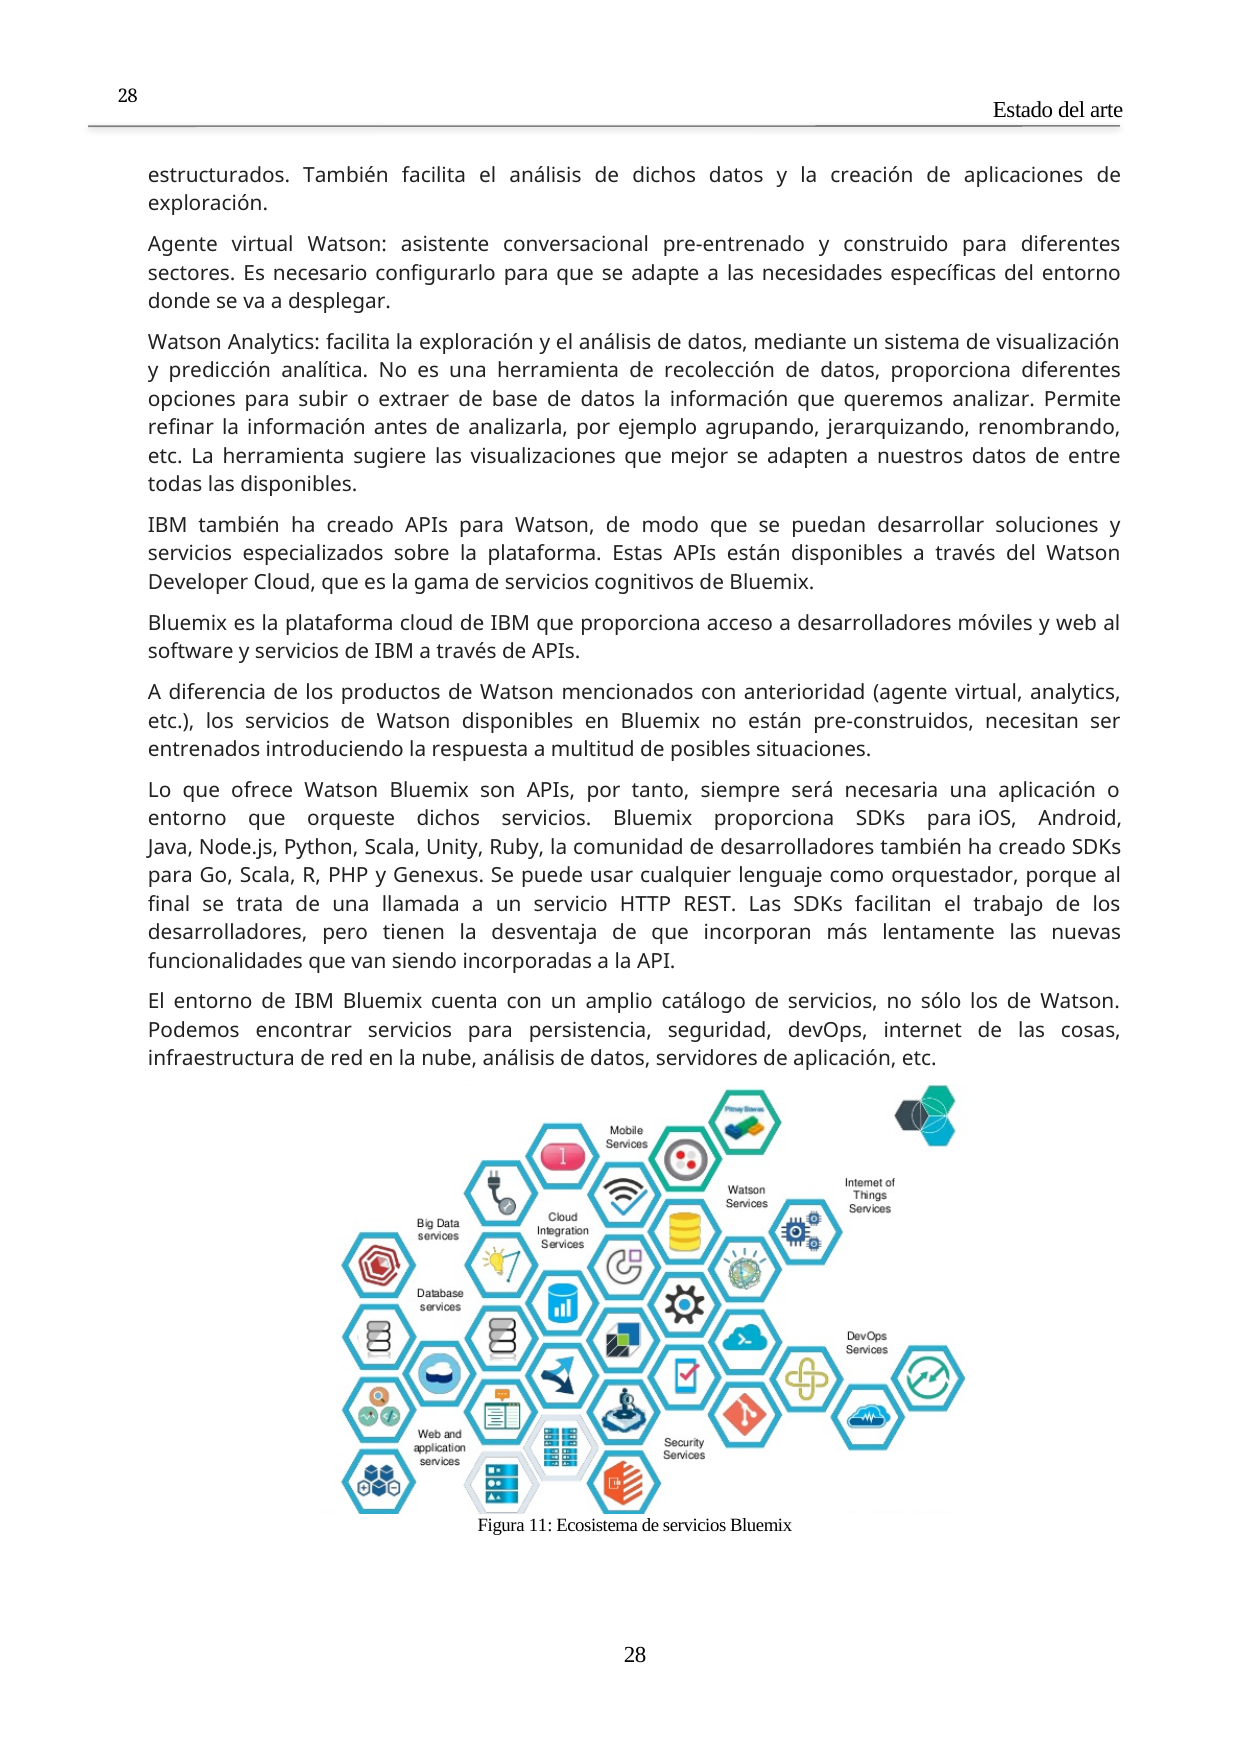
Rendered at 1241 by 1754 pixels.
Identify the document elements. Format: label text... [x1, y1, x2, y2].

picture [302, 1084, 968, 1514]
text IBM también ha creado APIs para Watson, de modo que se puedan desarrollar soluciones y servicios especializados sobre la plataforma. Estas APIs están disponibles a través del Watson Developer Cloud, que es la gama de servicios cognitivos de Bluemix. [148, 510, 1122, 595]
text Agente virtual Watson: asistente conversacional pre-entrenado y construido para diferentes sectores. Es necesario configurarlo para que se adapte a las necesidades específicas del entorno donde se va a desplegar. [148, 229, 1122, 314]
text Bluemix es la plataforma cloud de IBM que proporciona acceso a desarrolladores móviles y web al software y servicios de IBM a través de APIs. [148, 608, 1122, 665]
text Watson Analytics: facilita la exploración y el análisis de datos, mediante un sistema de visualización y predicción analítica. No es una herramienta de recolección de datos, proporciona diferentes opciones para subir o extraer de base de datos la información que queremos analizar. Permite refinar la información antes de analizarla, por ejemplo agrupando, jerarquizando, renombrando, etc. La herramienta sugiere las visualizaciones que mejor se adapten a nuestros datos de entre todas las disponibles. [148, 327, 1122, 498]
text A diferencia de los productos de Watson mencionados con anterioridad (agente virtual, analytics, etc.), los servicios de Watson disponibles en Bluemix no están pre-construidos, necesitan ser entrenados introduciendo la respuesta a multitud de posibles situaciones. [148, 677, 1122, 763]
text Lo que ofrece Watson Bluemix son APIs, por tanto, siempre será necesaria una aplicación o entorno que orqueste dichos servicios. Bluemix proporciona SDKs para iOS, Android, Java, Node.js, Python, Scala, Unity, Ruby, la comunidad de desarrolladores también ha creado SDKs para Go, Scala, R, PHP y Genexus. Se puede usar cualquier lenguaje como orquestador, porque al final se trata de una llamada a un servicio HTTP REST. Las SDKs facilitan el trabajo de los desarrolladores, pero tienen la desventaja de que incorporan más lentamente las nuevas funcionalidades que van siendo incorporadas a la API. [148, 775, 1122, 974]
text El entorno de IBM Bluemix cuenta con un amplio catálogo de servicios, no sólo los de Watson. Podemos encontrar servicios para persistencia, seguridad, devOps, internet de las cosas, infraestructura de red en la nube, análisis de datos, servidores de aplicación, etc. [148, 987, 1122, 1072]
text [148, 160, 1122, 217]
